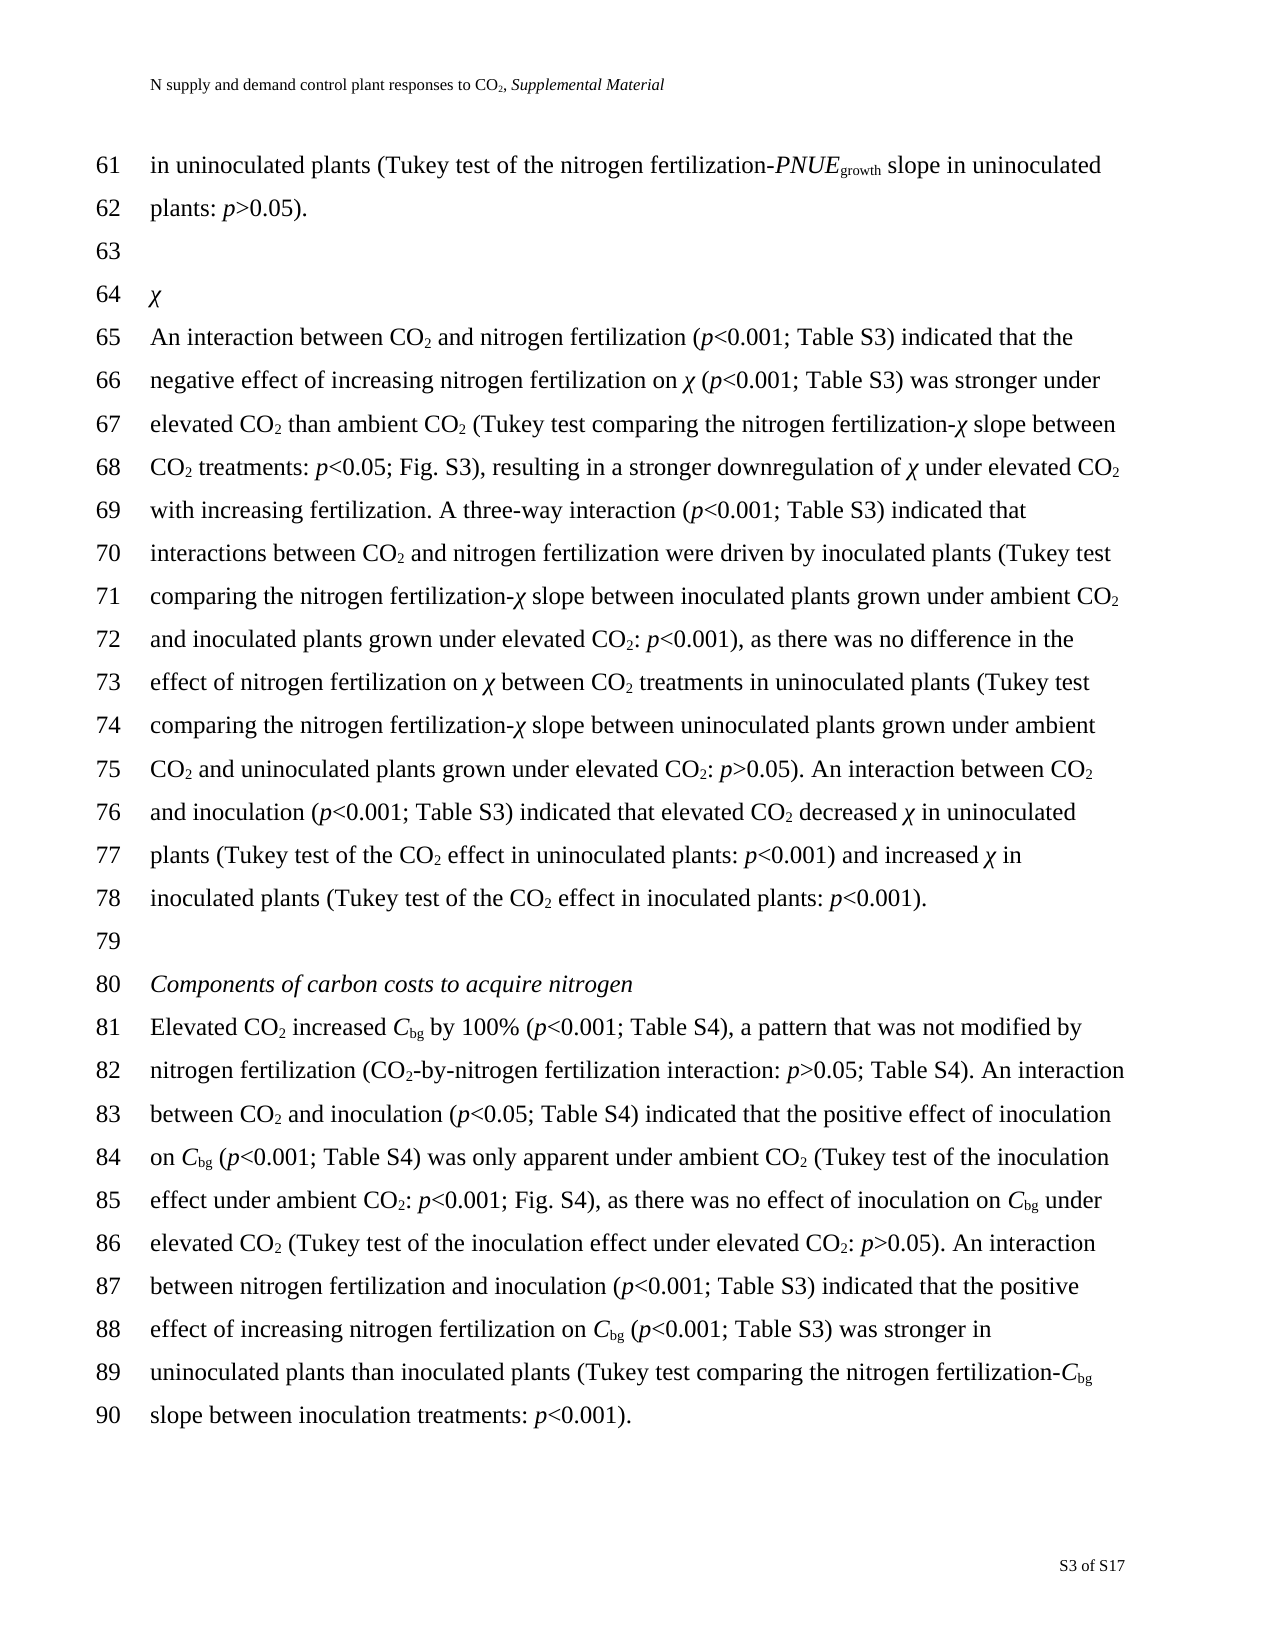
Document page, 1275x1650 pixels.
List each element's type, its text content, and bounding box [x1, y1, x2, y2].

text Components of carbon costs to acquire nitrogen [150, 969, 1125, 998]
text Elevated CO2 increased Cbg by 100% (p<0.001; Table S4), a pattern that was not modified by nitrogen fertilization (CO2-by-nitrogen fertilization interaction: p>0.05; Table S4). An interaction between CO2 and inoculation (p<0.05; Table S4) indicated that the positive effect of inoculation on Cbg (p<0.001; Table S4) was only apparent under ambient CO2 (Tukey test of the inoculation effect under ambient CO2: p<0.001; Fig. S4), as there was no effect of inoculation on Cbg under elevated CO2 (Tukey test of the inoculation effect under elevated CO2: p>0.05). An interaction between nitrogen fertilization and inoculation (p<0.001; Table S3) indicated that the positive effect of increasing nitrogen fertilization on Cbg (p<0.001; Table S3) was stronger in uninoculated plants than inoculated plants (Tukey test comparing the nitrogen fertilization-Cbg slope between inoculation treatments: p<0.001). [150, 1012, 1125, 1429]
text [150, 150, 1125, 222]
text An interaction between CO2 and nitrogen fertilization (p<0.001; Table S3) indicated that the negative effect of increasing nitrogen fertilization on χ (p<0.001; Table S3) was stronger under elevated CO2 than ambient CO2 (Tukey test comparing the nitrogen fertilization-χ slope between CO2 treatments: p<0.05; Fig. S3), resulting in a stronger downregulation of χ under elevated CO2 with increasing fertilization. A three-way interaction (p<0.001; Table S3) indicated that interactions between CO2 and nitrogen fertilization were driven by inoculated plants (Tukey test comparing the nitrogen fertilization-χ slope between inoculated plants grown under ambient CO2 and inoculated plants grown under elevated CO2: p<0.001), as there was no difference in the effect of nitrogen fertilization on χ between CO2 treatments in uninoculated plants (Tukey test comparing the nitrogen fertilization-χ slope between uninoculated plants grown under ambient CO2 and uninoculated plants grown under elevated CO2: p>0.05). An interaction between CO2 and inoculation (p<0.001; Table S3) indicated that elevated CO2 decreased χ in uninoculated plants (Tukey test of the CO2 effect in uninoculated plants: p<0.001) and increased χ in inoculated plants (Tukey test of the CO2 effect in inoculated plants: p<0.001). [150, 322, 1125, 912]
text χ [150, 279, 1125, 308]
